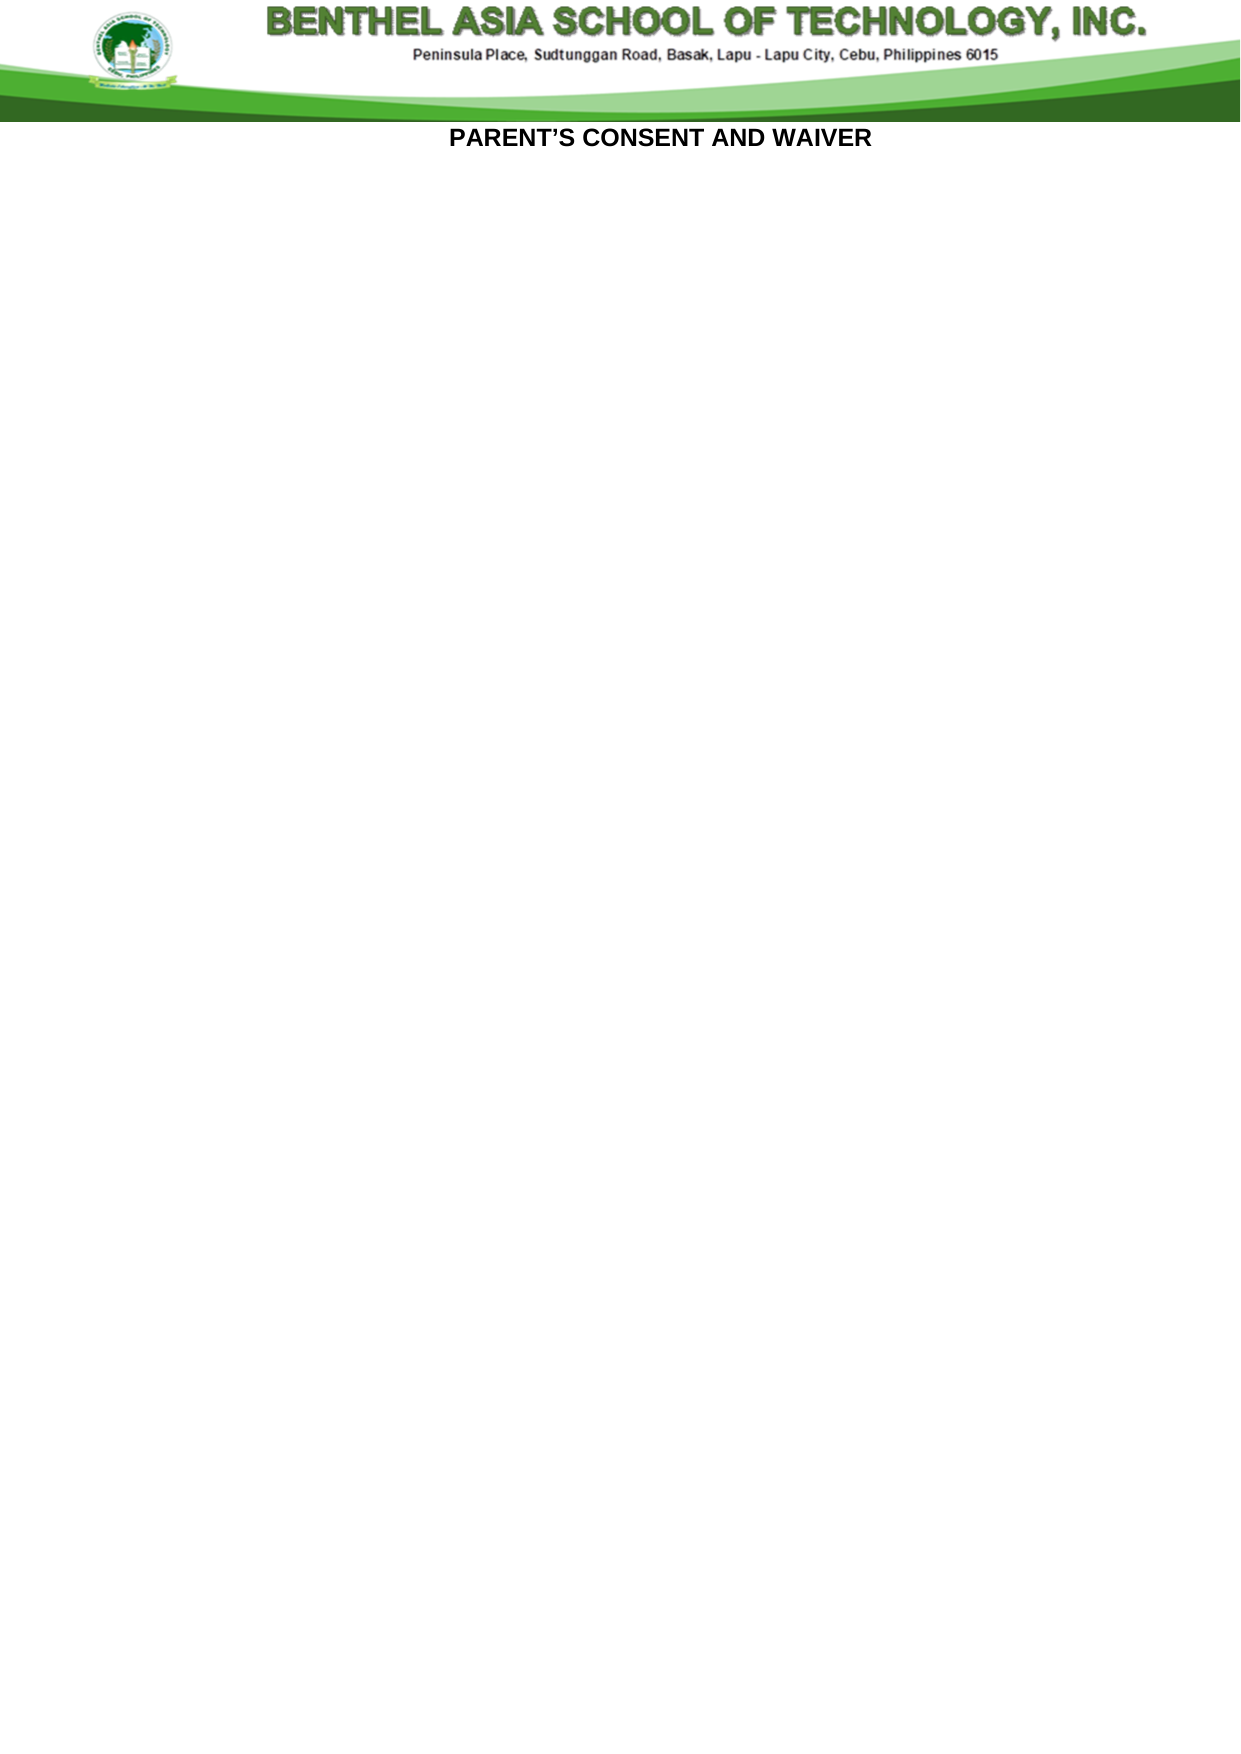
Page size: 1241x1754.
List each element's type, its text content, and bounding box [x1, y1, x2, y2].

text PARENT’S CONSENT AND WAIVER [127, 123, 1194, 152]
picture [0, 0, 1241, 175]
